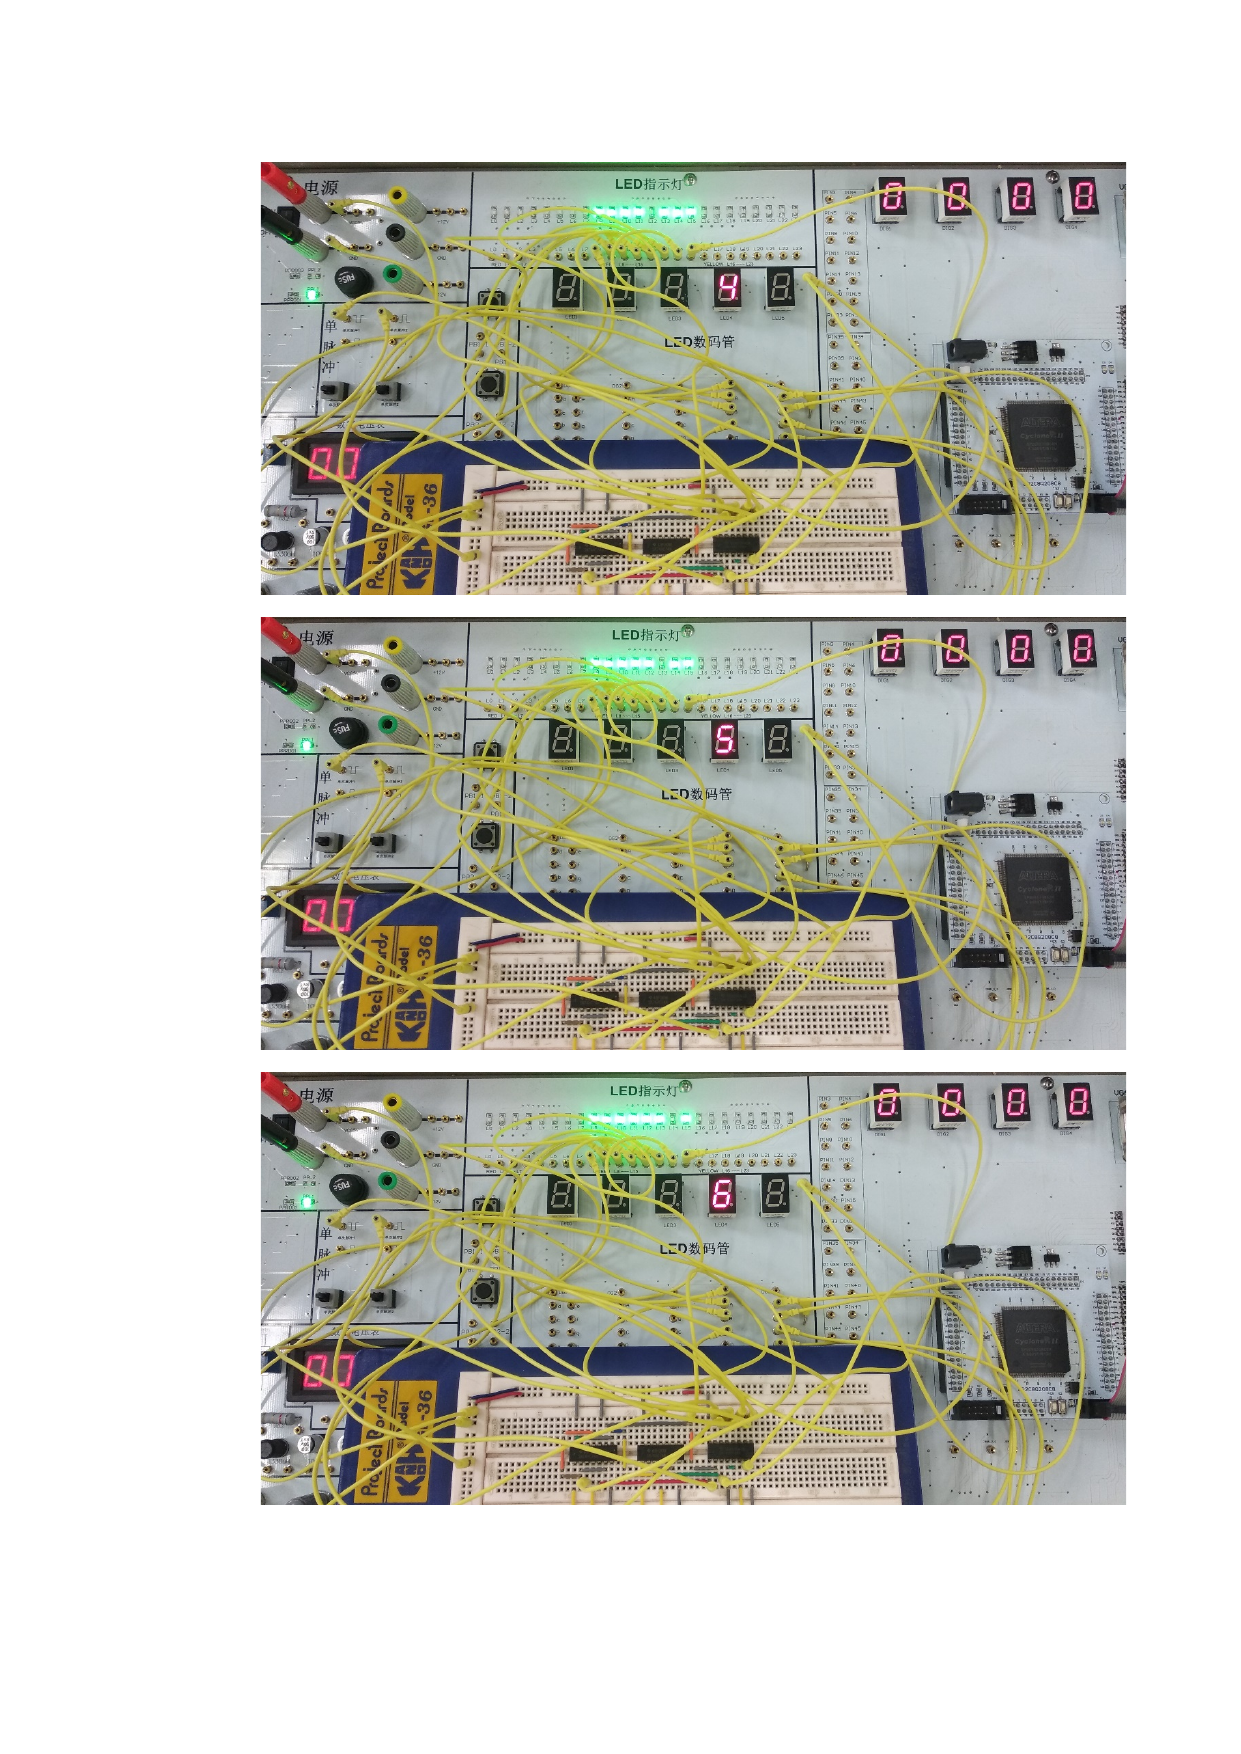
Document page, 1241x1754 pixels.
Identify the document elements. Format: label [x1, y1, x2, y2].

picture [260, 617, 1127, 1050]
picture [260, 162, 1127, 595]
picture [260, 1072, 1127, 1505]
